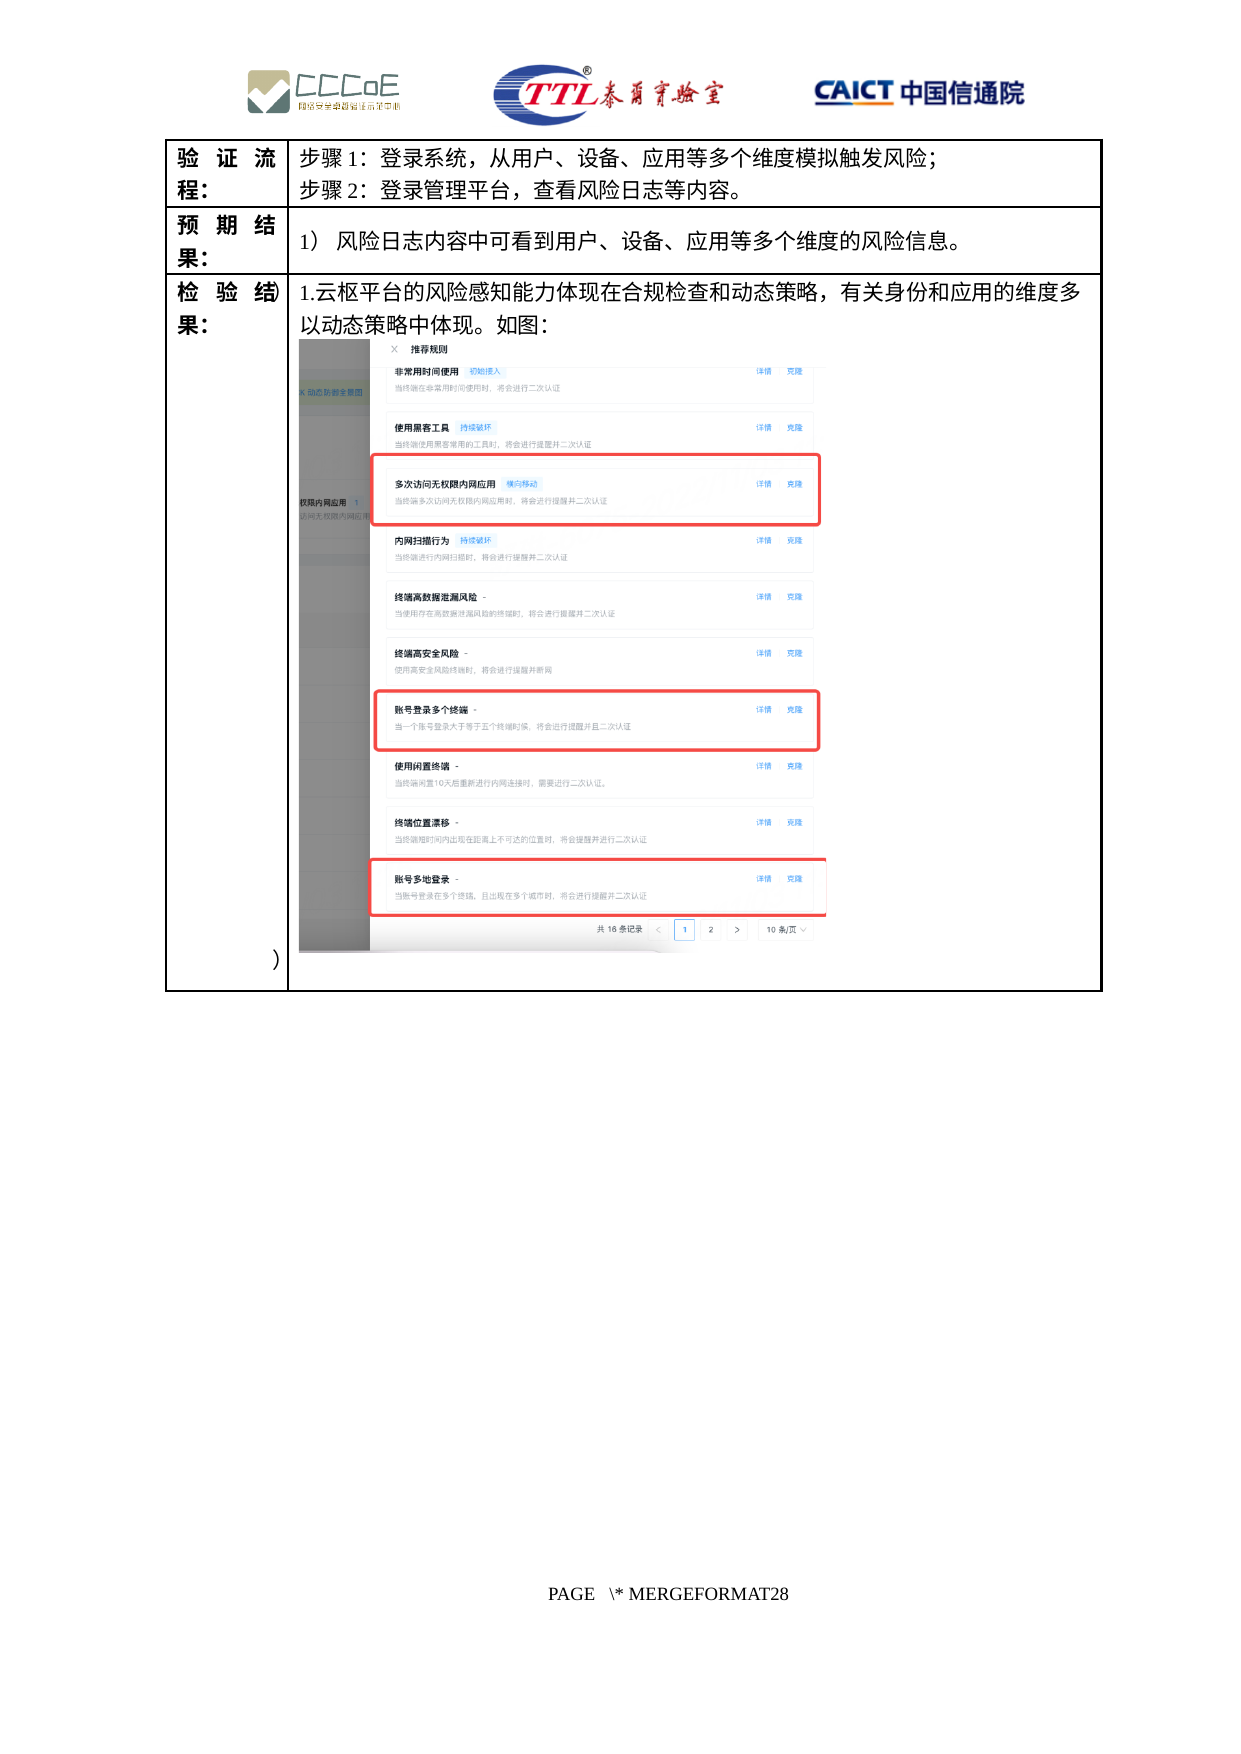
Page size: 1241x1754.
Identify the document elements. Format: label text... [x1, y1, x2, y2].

picture [235, 59, 423, 127]
table_cell 预期结果： [167, 208, 287, 273]
picture [491, 63, 728, 127]
table_cell 步骤1：登录系统，从用户、设备、应用等多个维度模拟触发风险； 步骤2：登录管理平台，查看风险日志等内容。 [289, 141, 1100, 206]
table_cell 1.云枢平台的风险感知能力体现在合规检查和动态策略，有关身份和应用的维度多以动态策略中体现。如图： 日志审计中会有相应的处置记录，如图 [289, 275, 1100, 990]
picture [298, 339, 827, 953]
picture [808, 62, 1043, 127]
table_cell 检验结果： [167, 275, 287, 990]
table_cell 风险日志内容中可看到用户、设备、应用等多个维度的风险信息。 [289, 208, 1100, 273]
table_cell 验证流程： [167, 141, 287, 206]
